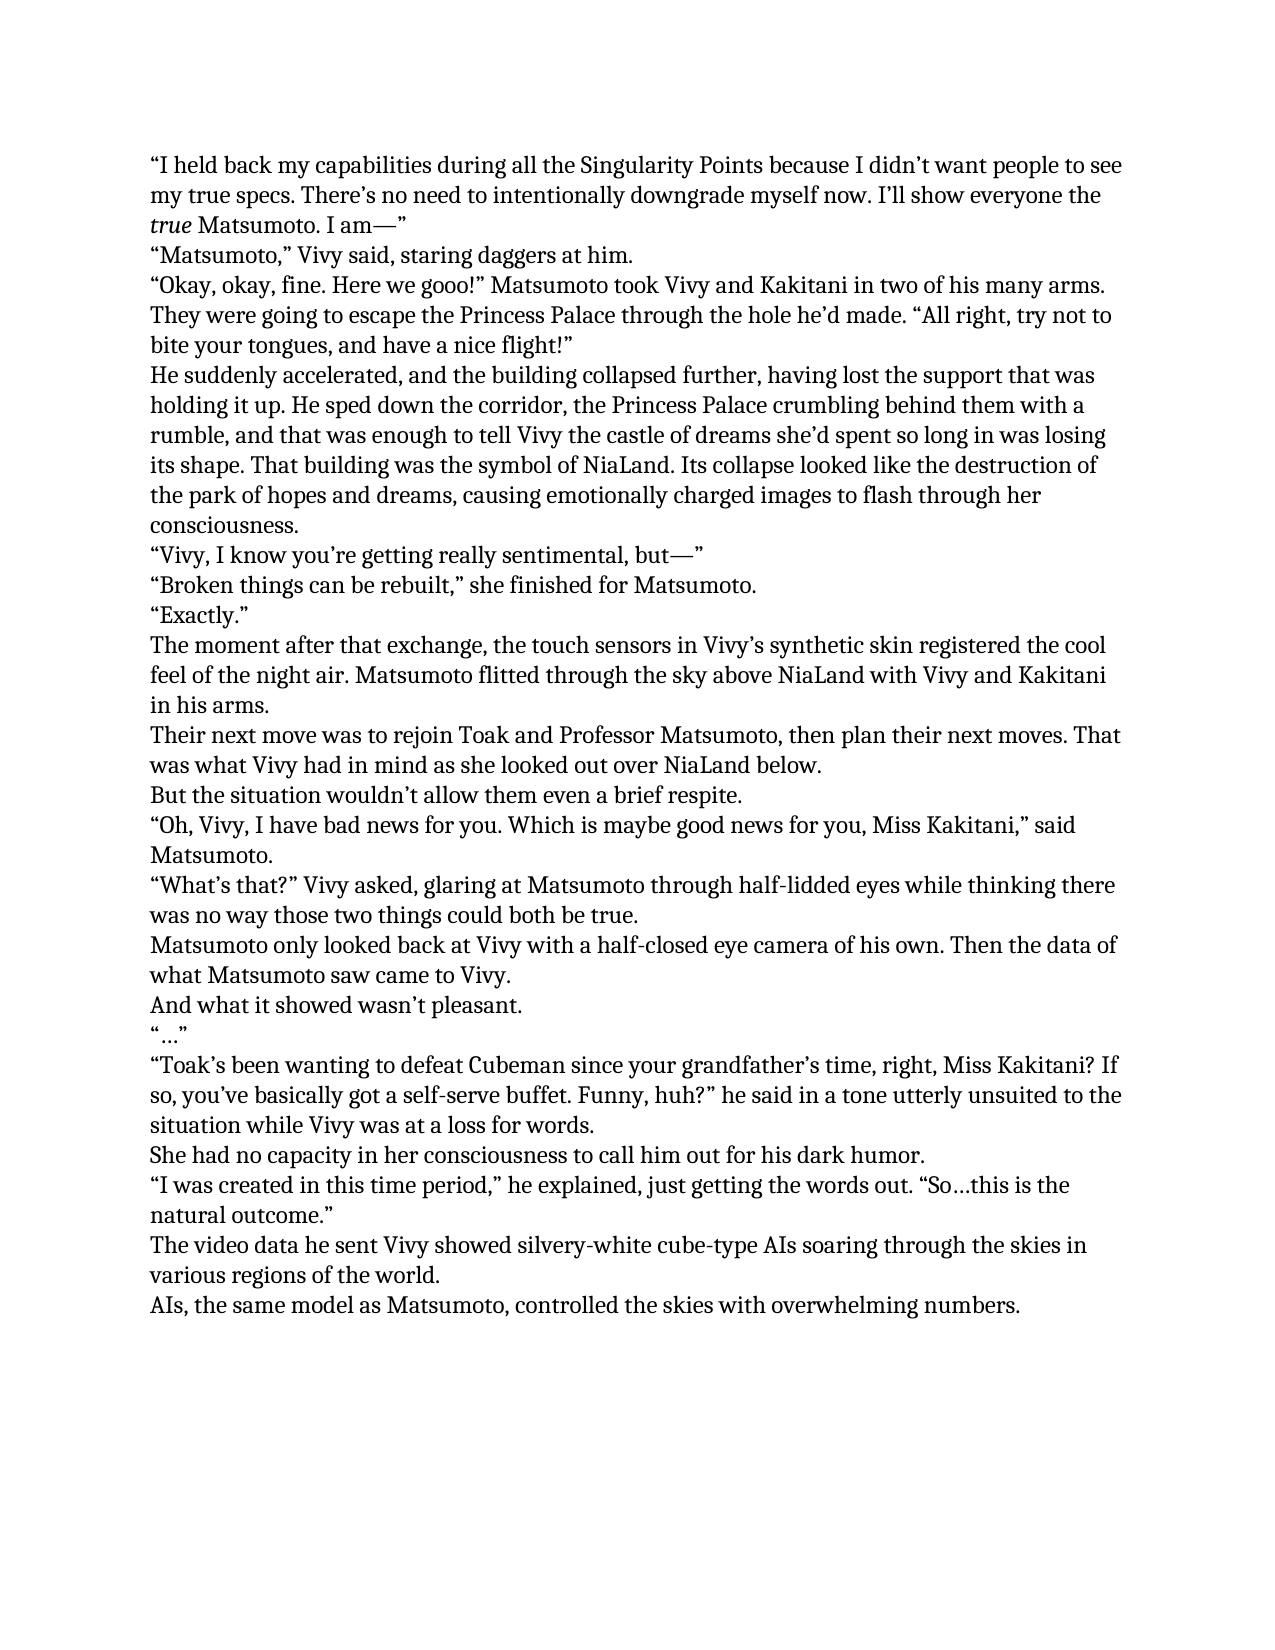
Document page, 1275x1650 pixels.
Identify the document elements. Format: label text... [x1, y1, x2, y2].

text “What’s that?” Vivy asked, glaring at Matsumoto through half-lidded eyes while thinking there was no way those two things could both be true. [150, 870, 1125, 930]
text “I was created in this time period,” he explained, just getting the words out. “So…this is the natural outcome.” [150, 1170, 1125, 1230]
text “Toak’s been wanting to defeat Cubeman since your grandfather’s time, right, Miss Kakitani? If so, you’ve basically got a self-serve buffet. Funny, huh?” he said in a tone utterly unsuited to the situation while Vivy was at a loss for words. [150, 1050, 1125, 1140]
text And what it showed wasn’t pleasant. [150, 990, 1125, 1020]
text He suddenly accelerated, and the building collapsed further, having lost the support that was holding it up. He sped down the corridor, the Princess Palace crumbling behind them with a rumble, and that was enough to tell Vivy the castle of dreams she’d spent so long in was losing its shape. That building was the symbol of NiaLand. Its collapse looked like the destruction of the park of hopes and dreams, causing emotionally charged images to flash through her consciousness. [150, 360, 1125, 540]
text “Broken things can be rebuilt,” she finished for Matsumoto. [150, 570, 1125, 600]
text The moment after that exchange, the touch sensors in Vivy’s synthetic skin registered the cool feel of the night air. Matsumoto flitted through the sky above NiaLand with Vivy and Kakitani in his arms. [150, 630, 1125, 720]
text Matsumoto only looked back at Vivy with a half-closed eye camera of his own. Then the data of what Matsumoto saw came to Vivy. [150, 930, 1125, 990]
text Their next move was to rejoin Toak and Professor Matsumoto, then plan their next moves. That was what Vivy had in mind as she looked out over NiaLand below. [150, 720, 1125, 780]
text “I held back my capabilities during all the Singularity Points because I didn’t want people to see my true specs. There’s no need to intentionally downgrade myself now. I’ll show everyone the true Matsumoto. I am—” [150, 150, 1125, 240]
text “Vivy, I know you’re getting really sentimental, but—” [150, 540, 1125, 570]
text “Oh, Vivy, I have bad news for you. Which is maybe good news for you, Miss Kakitani,” said Matsumoto. [150, 810, 1125, 870]
text The video data he sent Vivy showed silvery-white cube-type AIs soaring through the skies in various regions of the world. [150, 1230, 1125, 1290]
text But the situation wouldn’t allow them even a brief respite. [150, 780, 1125, 810]
text She had no capacity in her consciousness to call him out for his dark humor. [150, 1140, 1125, 1170]
text “Matsumoto,” Vivy said, staring daggers at him. [150, 240, 1125, 270]
text “Exactly.” [150, 600, 1125, 630]
text “…” [150, 1020, 1125, 1050]
text AIs, the same model as Matsumoto, controlled the skies with overwhelming numbers. [150, 1290, 1125, 1320]
text “Okay, okay, fine. Here we gooo!” Matsumoto took Vivy and Kakitani in two of his many arms. They were going to escape the Princess Palace through the hole he’d made. “All right, try not to bite your tongues, and have a nice flight!” [150, 270, 1125, 360]
